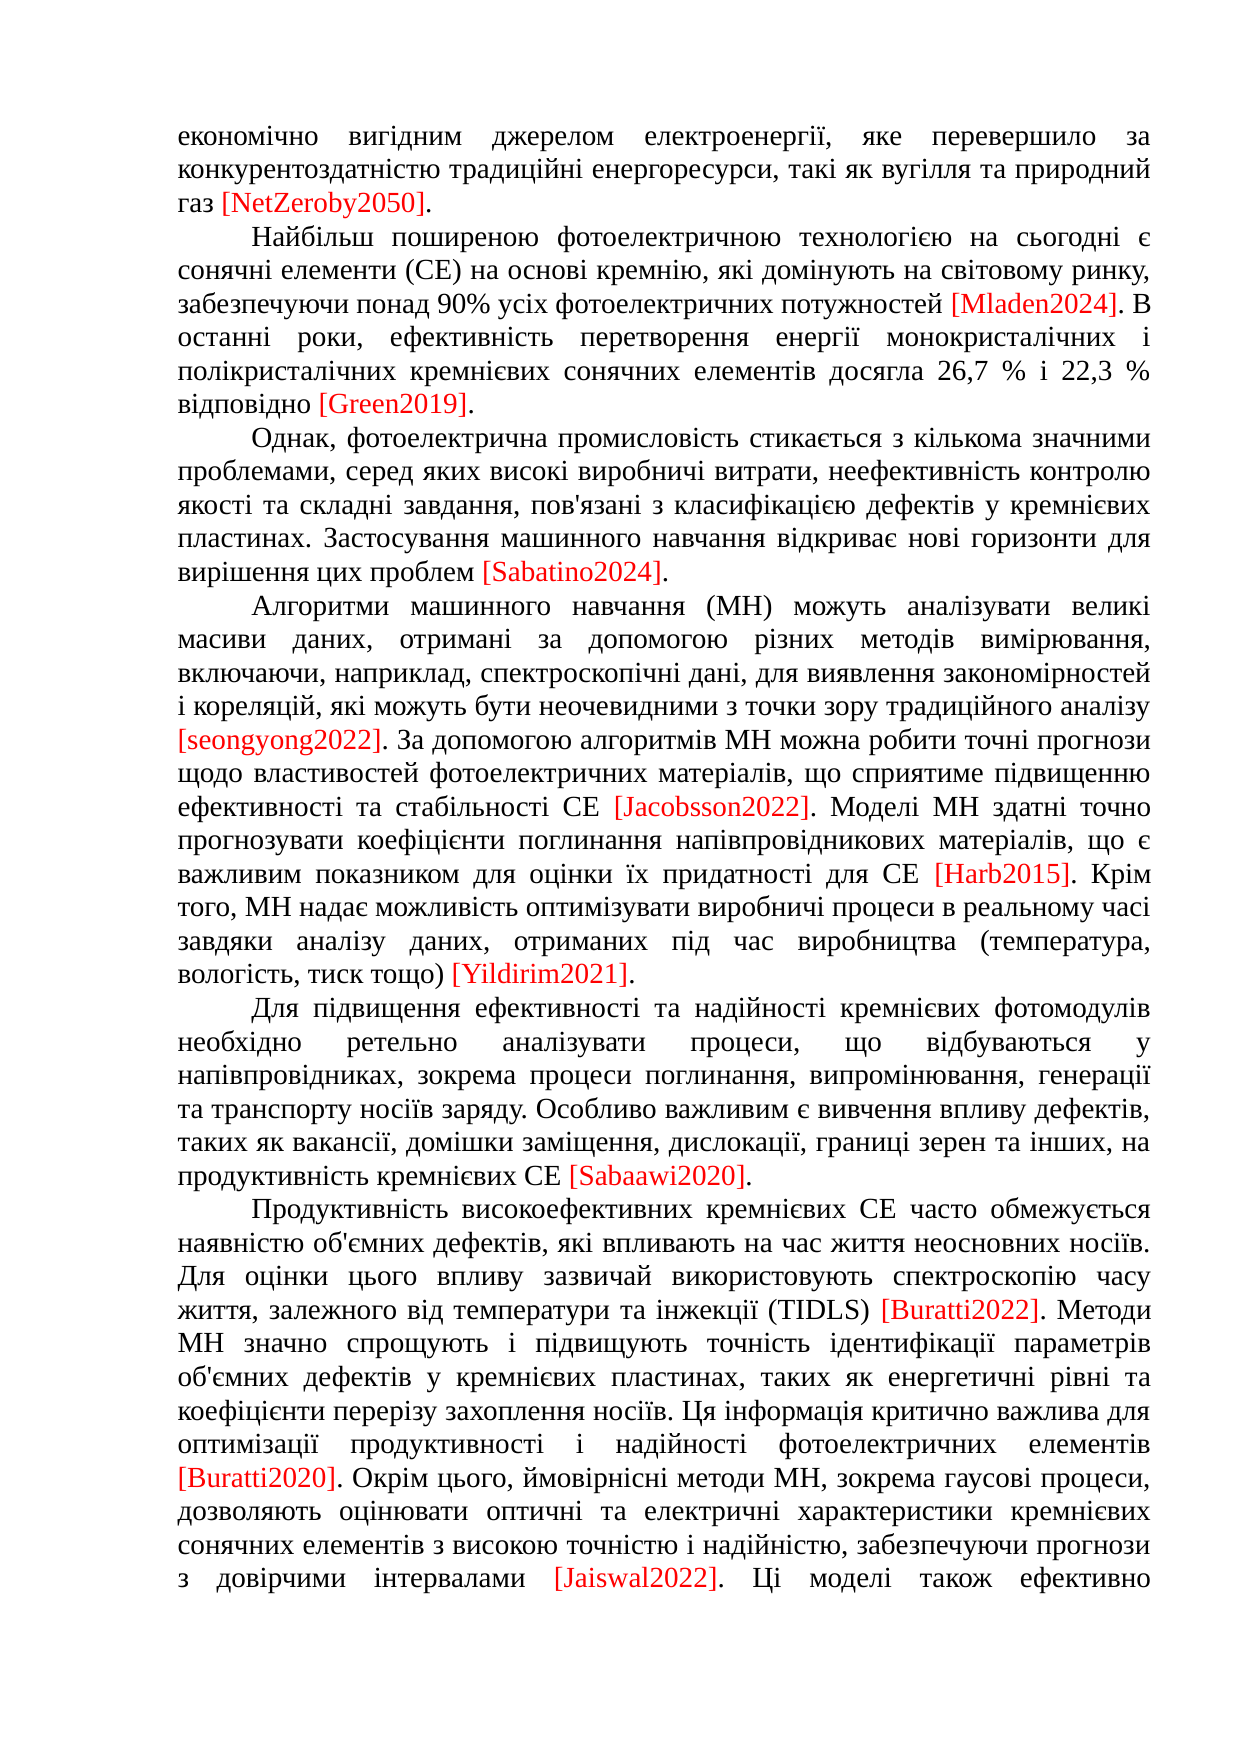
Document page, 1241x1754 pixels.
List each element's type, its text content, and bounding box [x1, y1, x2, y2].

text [177, 1191, 1152, 1594]
text Однак, фотоелектрична промисловість стикається з кількома значними проблемами, серед яких високі виробничі витрати, неефективність контролю якості та складні завдання, пов'язані з класифікацією дефектів у кремнієвих пластинах. Застосування машинного навчання відкриває нові горизонти для вирішення цих проблем [Sabatino2024]. [177, 420, 1152, 588]
text Для підвищення ефективності та надійності кремнієвих фотомодулів необхідно ретельно аналізувати процеси, що відбуваються у напівпровідниках, зокрема процеси поглинання, випромінювання, генерації та транспорту носіїв заряду. Особливо важливим є вивчення впливу дефектів, таких як вакансії, домішки заміщення, дислокації, границі зерен та інших, на продуктивність кремнієвих СЕ [Sabaawi2020]. [177, 990, 1152, 1191]
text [177, 118, 1152, 219]
text Найбільш поширеною фотоелектричною технологією на сьогодні є сонячні елементи (СЕ) на основі кремнію, які домінують на світовому ринку, забезпечуючи понад 90% усіх фотоелектричних потужностей [Mladen2024]. В останні роки, ефективність перетворення енергії монокристалічних і полікристалічних кремнієвих сонячних елементів досягла 26,7 % і 22,3 % відповідно [Green2019]. [177, 219, 1152, 420]
text Алгоритми машинного навчання (МН) можуть аналізувати великі масиви даних, отримані за допомогою різних методів вимірювання, включаючи, наприклад, спектроскопічні дані, для виявлення закономірностей і кореляцій, які можуть бути неочевидними з точки зору традиційного аналізу [seongyong2022]. За допомогою алгоритмів МН можна робити точні прогнози щодо властивостей фотоелектричних матеріалів, що сприятиме підвищенню ефективності та стабільності СЕ [Jacobsson2022]. Моделі МН здатні точно прогнозувати коефіцієнти поглинання напівпровідникових матеріалів, що є важливим показником для оцінки їх придатності для СЕ [Harb2015]. Крім того, МН надає можливість оптимізувати виробничі процеси в реальному часі завдяки аналізу даних, отриманих під час виробництва (температура, вологість, тиск тощо) [Yildirim2021]. [177, 588, 1152, 990]
